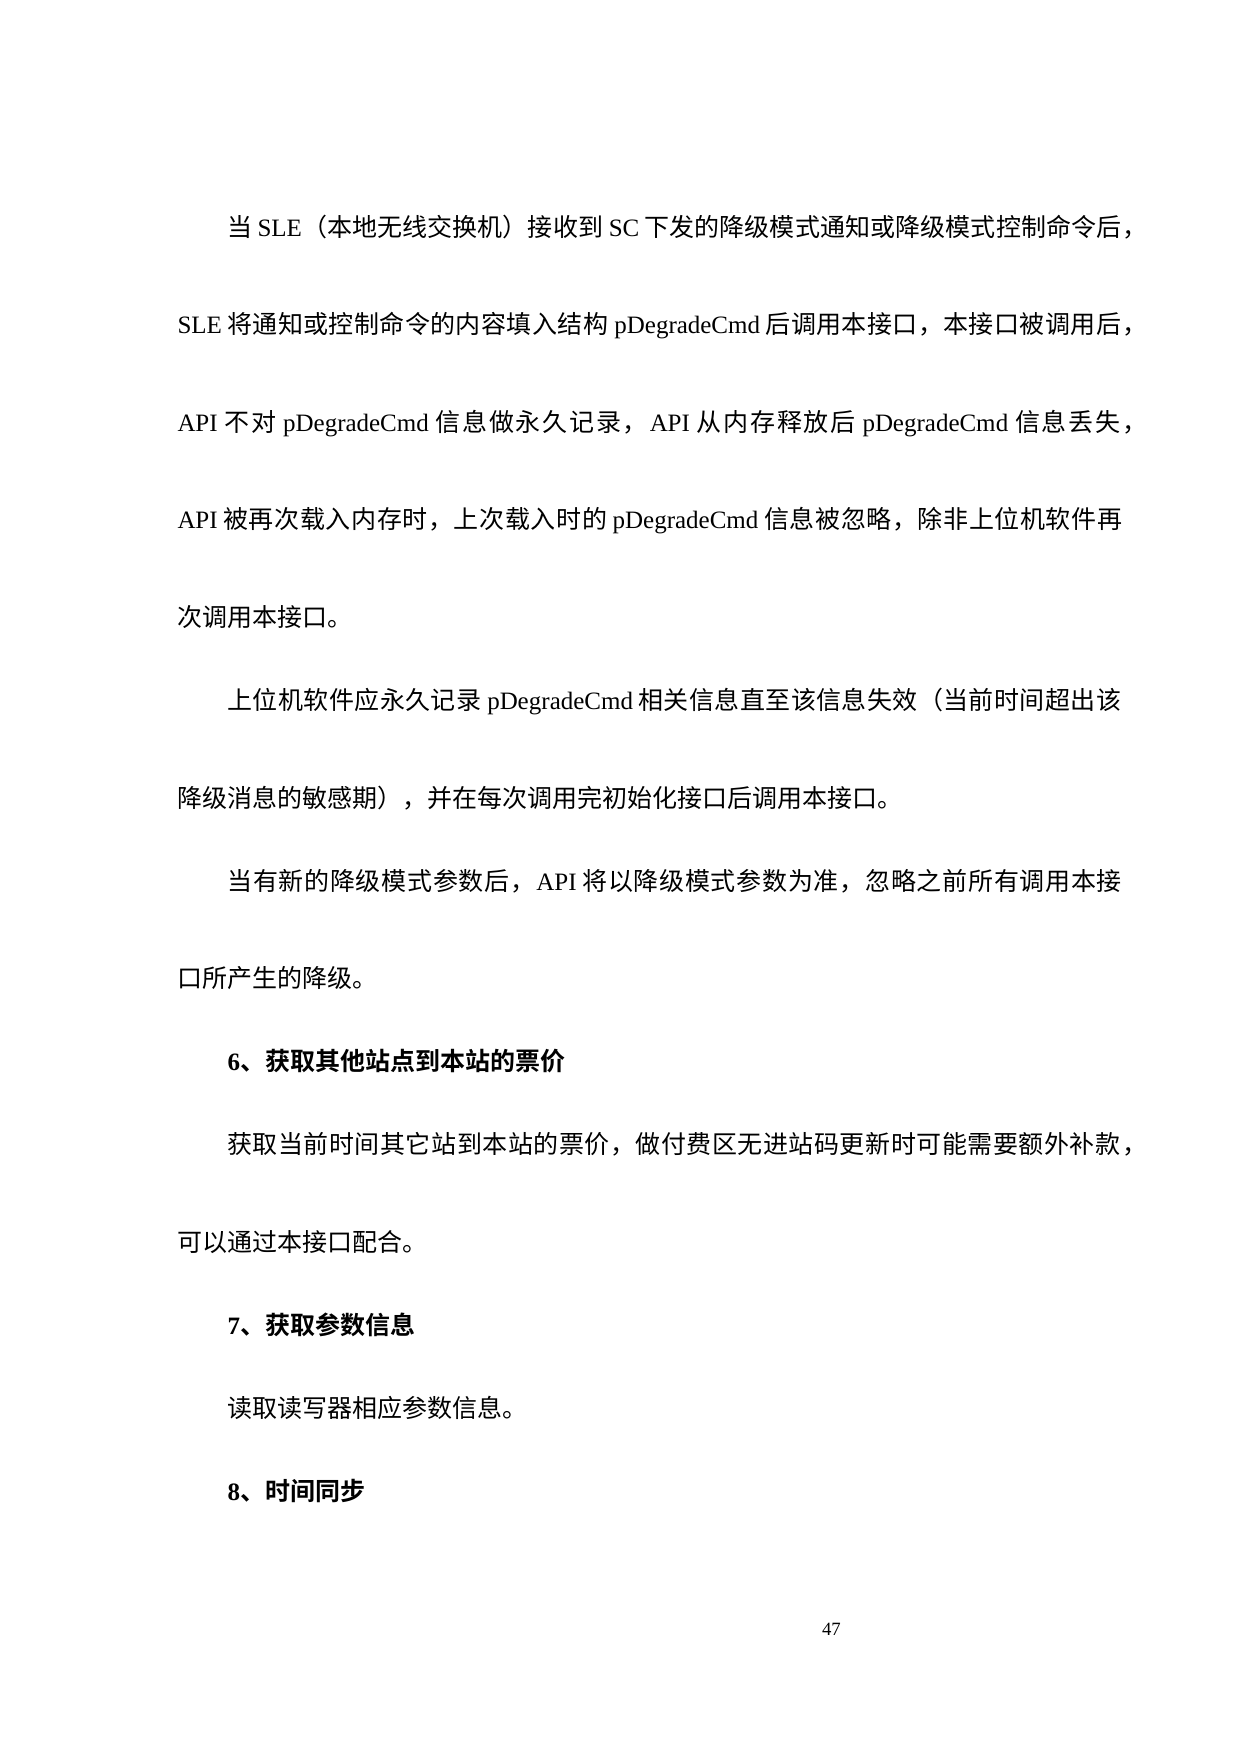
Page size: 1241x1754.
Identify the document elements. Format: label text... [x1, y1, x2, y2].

text 8、时间同步 [177, 1457, 1122, 1522]
text 7、获取参数信息 [177, 1291, 1122, 1356]
text 读取读写器相应参数信息。 [227, 1374, 1122, 1439]
text 当有新的降级模式参数后，API将以降级模式参数为准，忽略之前所有调用本接口所产生的降级。 [177, 847, 1122, 1009]
text 获取当前时间其它站到本站的票价，做付费区无进站码更新时可能需要额外补款，可以通过本接口配合。 [177, 1111, 1122, 1273]
text 上位机软件应永久记录pDegradeCmd相关信息直至该信息失效（当前时间超出该降级消息的敏感期），并在每次调用完初始化接口后调用本接口。 [177, 666, 1122, 829]
text 6、获取其他站点到本站的票价 [177, 1027, 1122, 1092]
text 当SLE（本地无线交换机）接收到SC下发的降级模式通知或降级模式控制命令后，SLE将通知或控制命令的内容填入结构pDegradeCmd后调用本接口，本接口被调用后，API不对pDegradeCmd信息做永久记录，API从内存释放后pDegradeCmd信息丢失，API被再次载入内存时，上次载入时的pDegradeCmd信息被忽略，除非上位机软件再次调用本接口。 [177, 193, 1122, 648]
